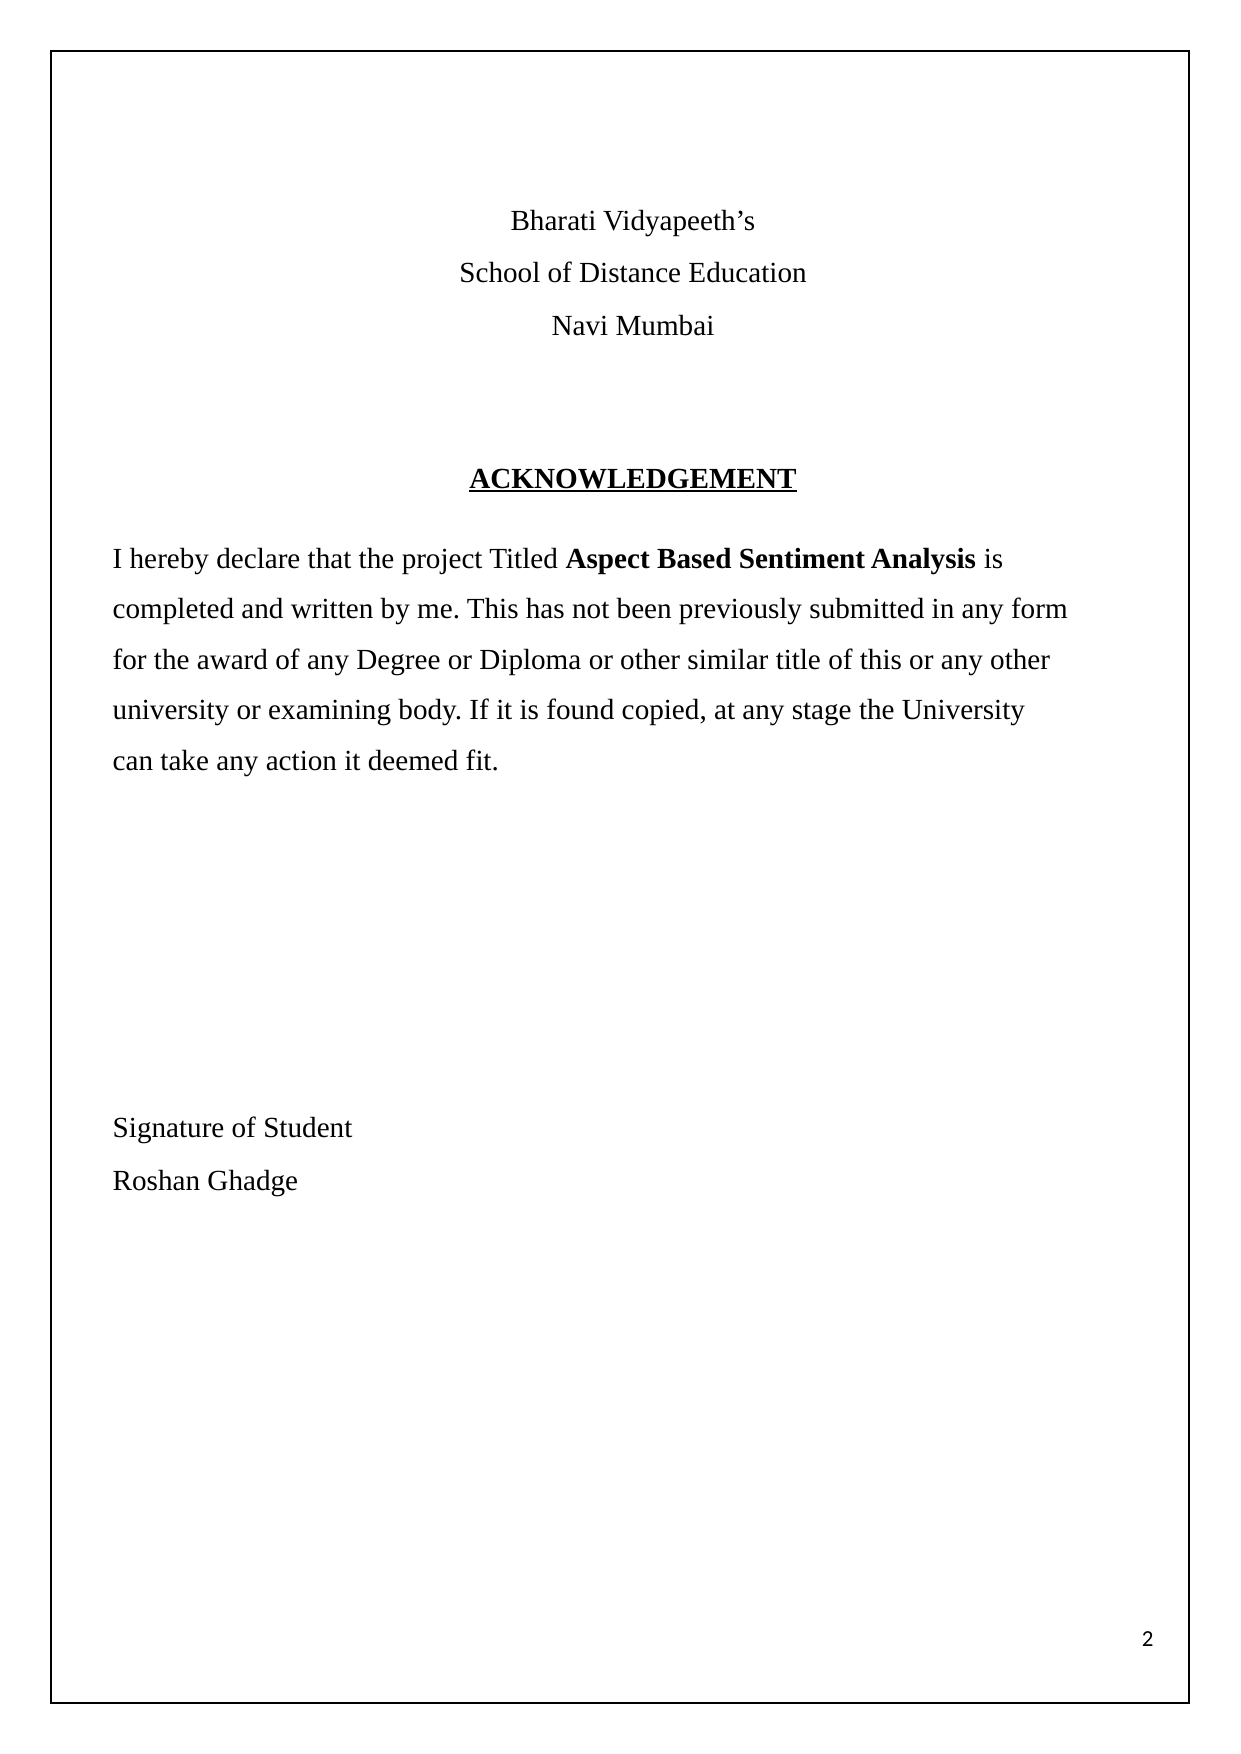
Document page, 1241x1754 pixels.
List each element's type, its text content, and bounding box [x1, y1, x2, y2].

text Navi Mumbai [112, 308, 1153, 342]
text Signature of Student [112, 1110, 1153, 1143]
text I hereby declare that the project Titled Aspect Based Sentiment Analysis is completed and written by me. This has not been previously submitted in any form for the award of any Degree or Diploma or other similar title of this or any other university or examining body. If it is found copied, at any stage the University can take any action it deemed fit. [112, 541, 1068, 776]
text Roshan Ghadge [112, 1163, 1153, 1196]
text Bharati Vidyapeeth’s [112, 203, 1153, 236]
text School of Distance Education [112, 256, 1153, 289]
subtitle ACKNOWLEDGEMENT [112, 461, 1153, 494]
